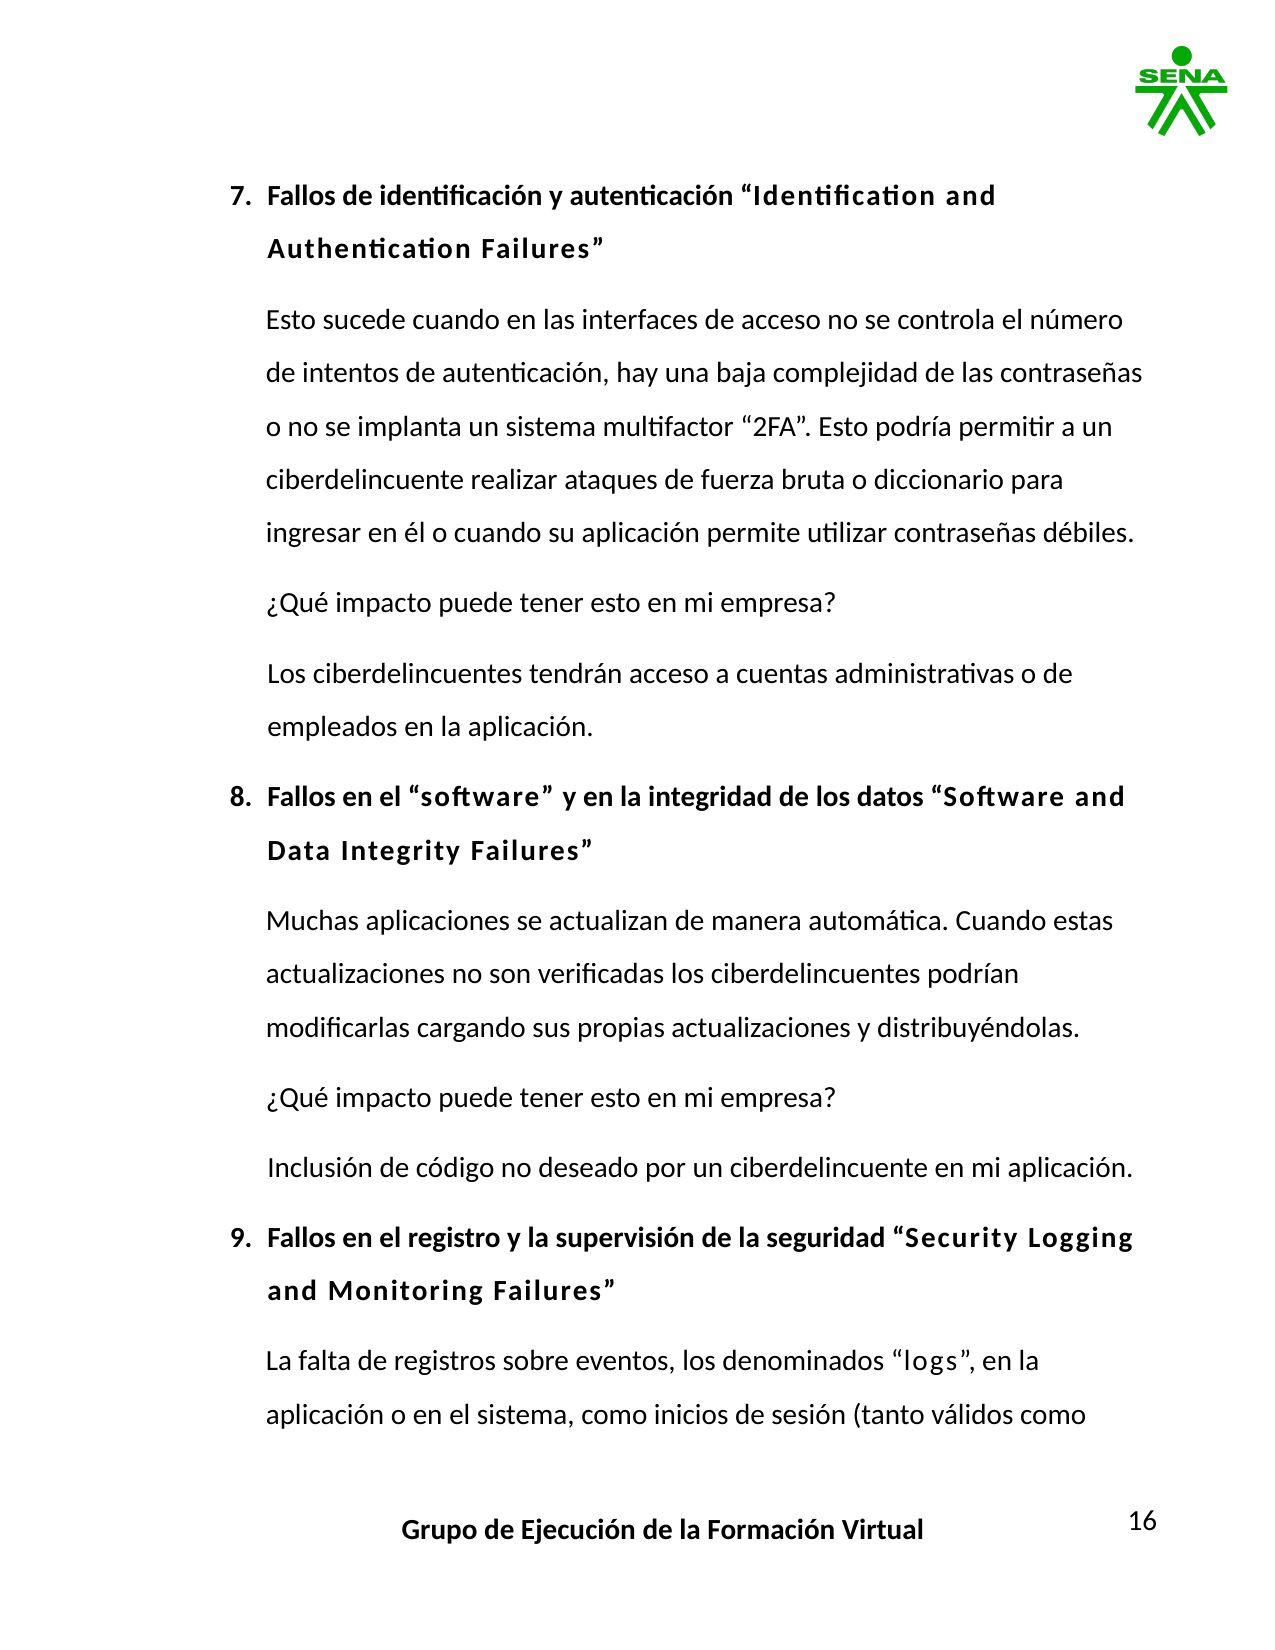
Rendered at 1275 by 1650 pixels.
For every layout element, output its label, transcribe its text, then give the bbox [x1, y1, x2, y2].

picture [1135, 46, 1228, 136]
list Fallos de identificación y autenticación “Identification and Authentication Failures” [229, 177, 1157, 266]
text ¿Qué impacto puede tener esto en mi empresa? [266, 584, 1157, 620]
text Esto sucede cuando en las interfaces de acceso no se controla el número de intentos de autenticación, hay una baja complejidad de las contraseñas o no se implanta un sistema multifactor “2FA”. Esto podría permitir a un ciberdelincuente realizar ataques de fuerza bruta o diccionario para ingresar en él o cuando su aplicación permite utilizar contraseñas débiles. [266, 301, 1157, 550]
list Fallos en el “software” y en la integridad de los datos “Software and Data Integrity Failures” [229, 778, 1157, 867]
text Inclusión de código no deseado por un ciberdelincuente en mi aplicación. [267, 1149, 1157, 1184]
text ¿Qué impacto puede tener esto en mi empresa? [266, 1079, 1157, 1114]
list Fallos en el registro y la supervisión de la seguridad “Security Logging and Monitoring Failures” [229, 1219, 1157, 1308]
text Muchas aplicaciones se actualizan de manera automática. Cuando estas actualizaciones no son verificadas los ciberdelincuentes podrían modificarlas cargando sus propias actualizaciones y distribuyéndolas. [266, 902, 1157, 1044]
text Los ciberdelincuentes tendrán acceso a cuentas administrativas o de empleados en la aplicación. [267, 655, 1157, 744]
